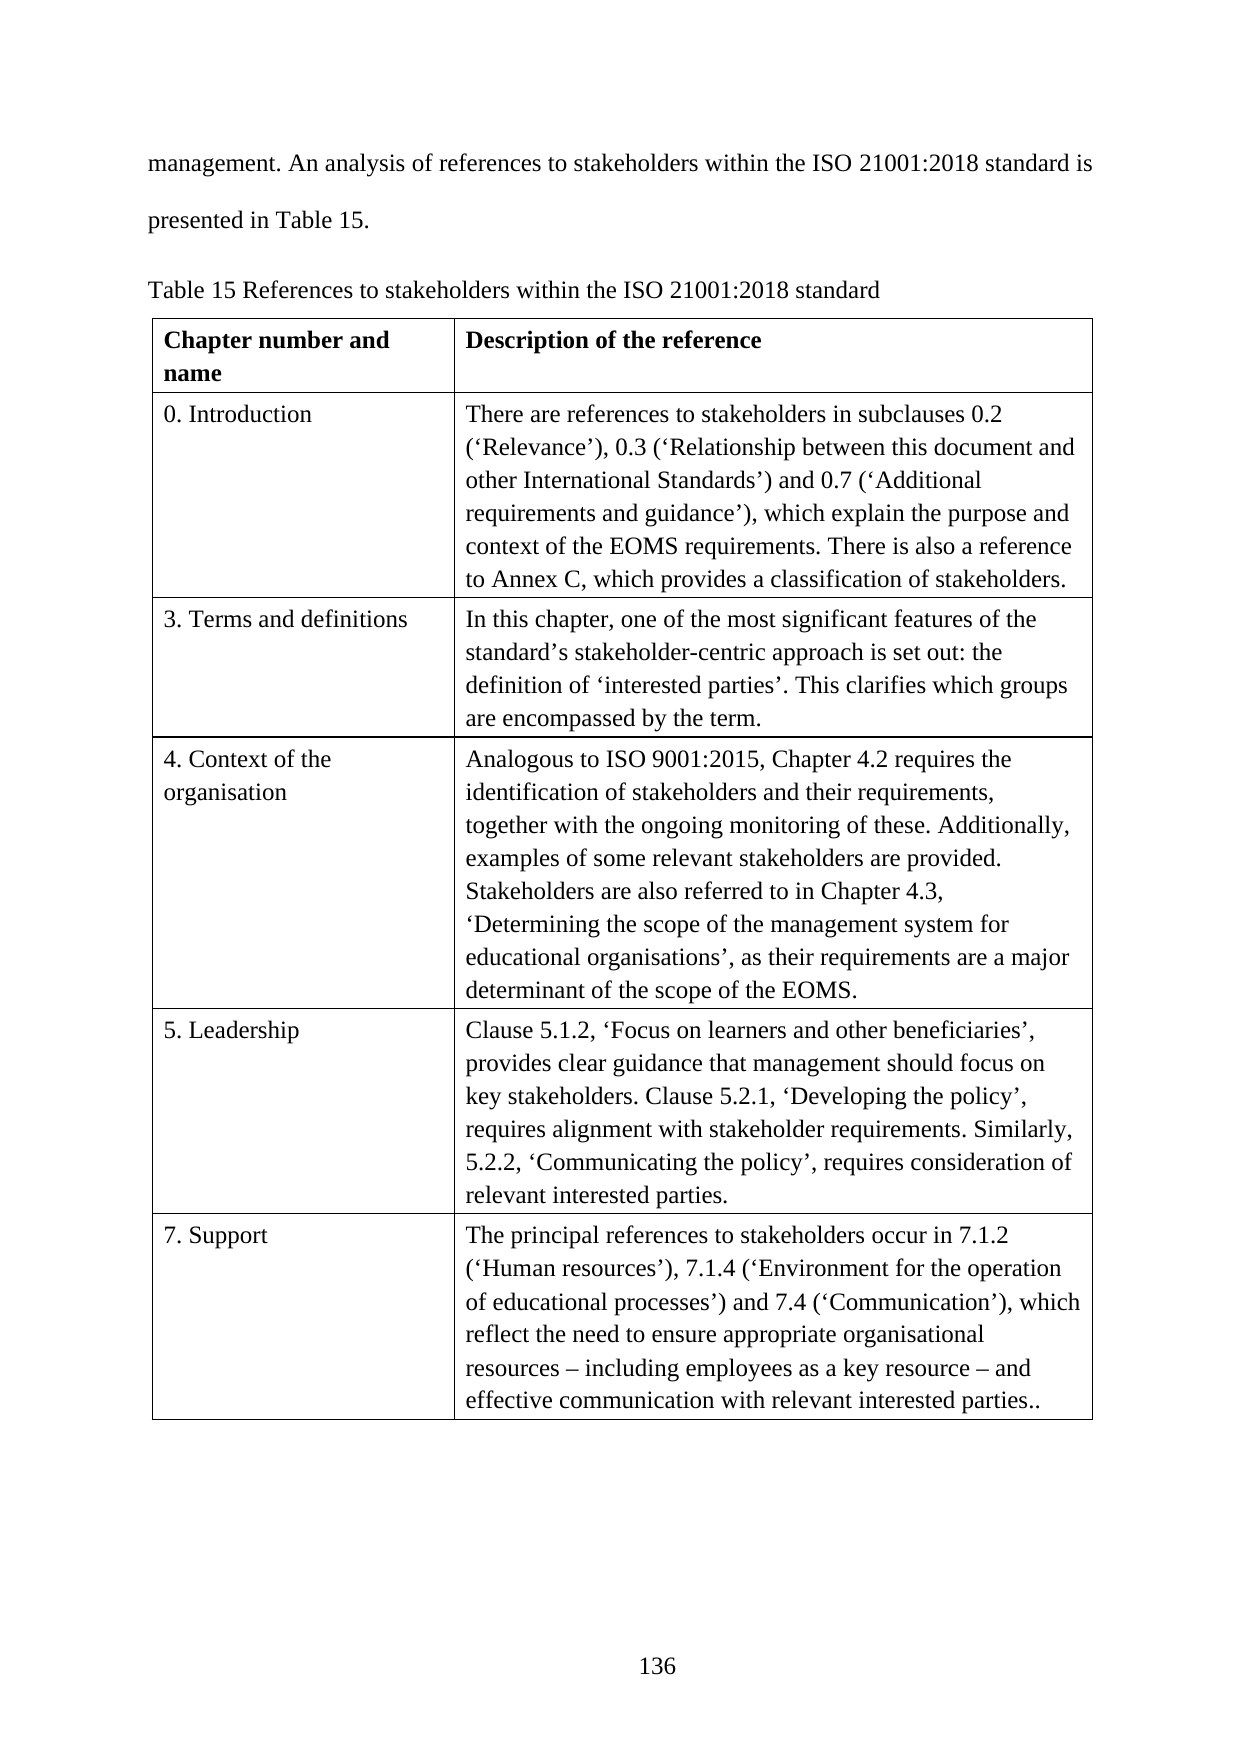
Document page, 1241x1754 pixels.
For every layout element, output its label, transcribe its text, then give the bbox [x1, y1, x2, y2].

table_cell 0. Introduction [153, 393, 454, 597]
table_cell 4. Context of the organisation [153, 738, 454, 1008]
table_cell 3. Terms and definitions [153, 598, 454, 736]
table_cell 7. Support [153, 1214, 454, 1419]
table_cell There are references to stakeholders in subclauses 0.2 (‘Relevance’), 0.3 (‘Relationship between this document and other International Standards’) and 0.7 (‘Additional requirements and guidance’), which explain the purpose and context of the EOMS requirements. There is also a reference to Annex C, which provides a classification of stakeholders. [455, 393, 1092, 597]
table_header Description of the reference [455, 319, 1092, 392]
table_cell In this chapter, one of the most significant features of the standard’s stakeholder-centric approach is set out: the definition of ‘interested parties’. This clarifies which groups are encompassed by the term. [455, 598, 1092, 736]
text Table 15 References to stakeholders within the ISO 21001:2018 standard [148, 275, 1093, 304]
table_cell The principal references to stakeholders occur in 7.1.2 (‘Human resources’), 7.1.4 (‘Environment for the operation of educational processes’) and 7.4 (‘Communication’), which reflect the need to ensure appropriate organisational resources – including employees as a key resource – and effective communication with relevant interested parties.. [455, 1214, 1092, 1419]
table_cell Clause 5.1.2, ‘Focus on learners and other beneficiaries’, provides clear guidance that management should focus on key stakeholders. Clause 5.2.1, ‘Developing the policy’, requires alignment with stakeholder requirements. Similarly, 5.2.2, ‘Communicating the policy’, requires consideration of relevant interested parties. [455, 1009, 1092, 1213]
table_cell Analogous to ISO 9001:2015, Chapter 4.2 requires the identification of stakeholders and their requirements, together with the ongoing monitoring of these. Additionally, examples of some relevant stakeholders are provided. Stakeholders are also referred to in Chapter 4.3, ‘Determining the scope of the management system for educational organisations’, as their requirements are a major determinant of the scope of the EOMS. [455, 738, 1092, 1008]
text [148, 148, 1093, 234]
table_cell 5. Leadership [153, 1009, 454, 1213]
table_header Chapter number and name [153, 319, 454, 392]
